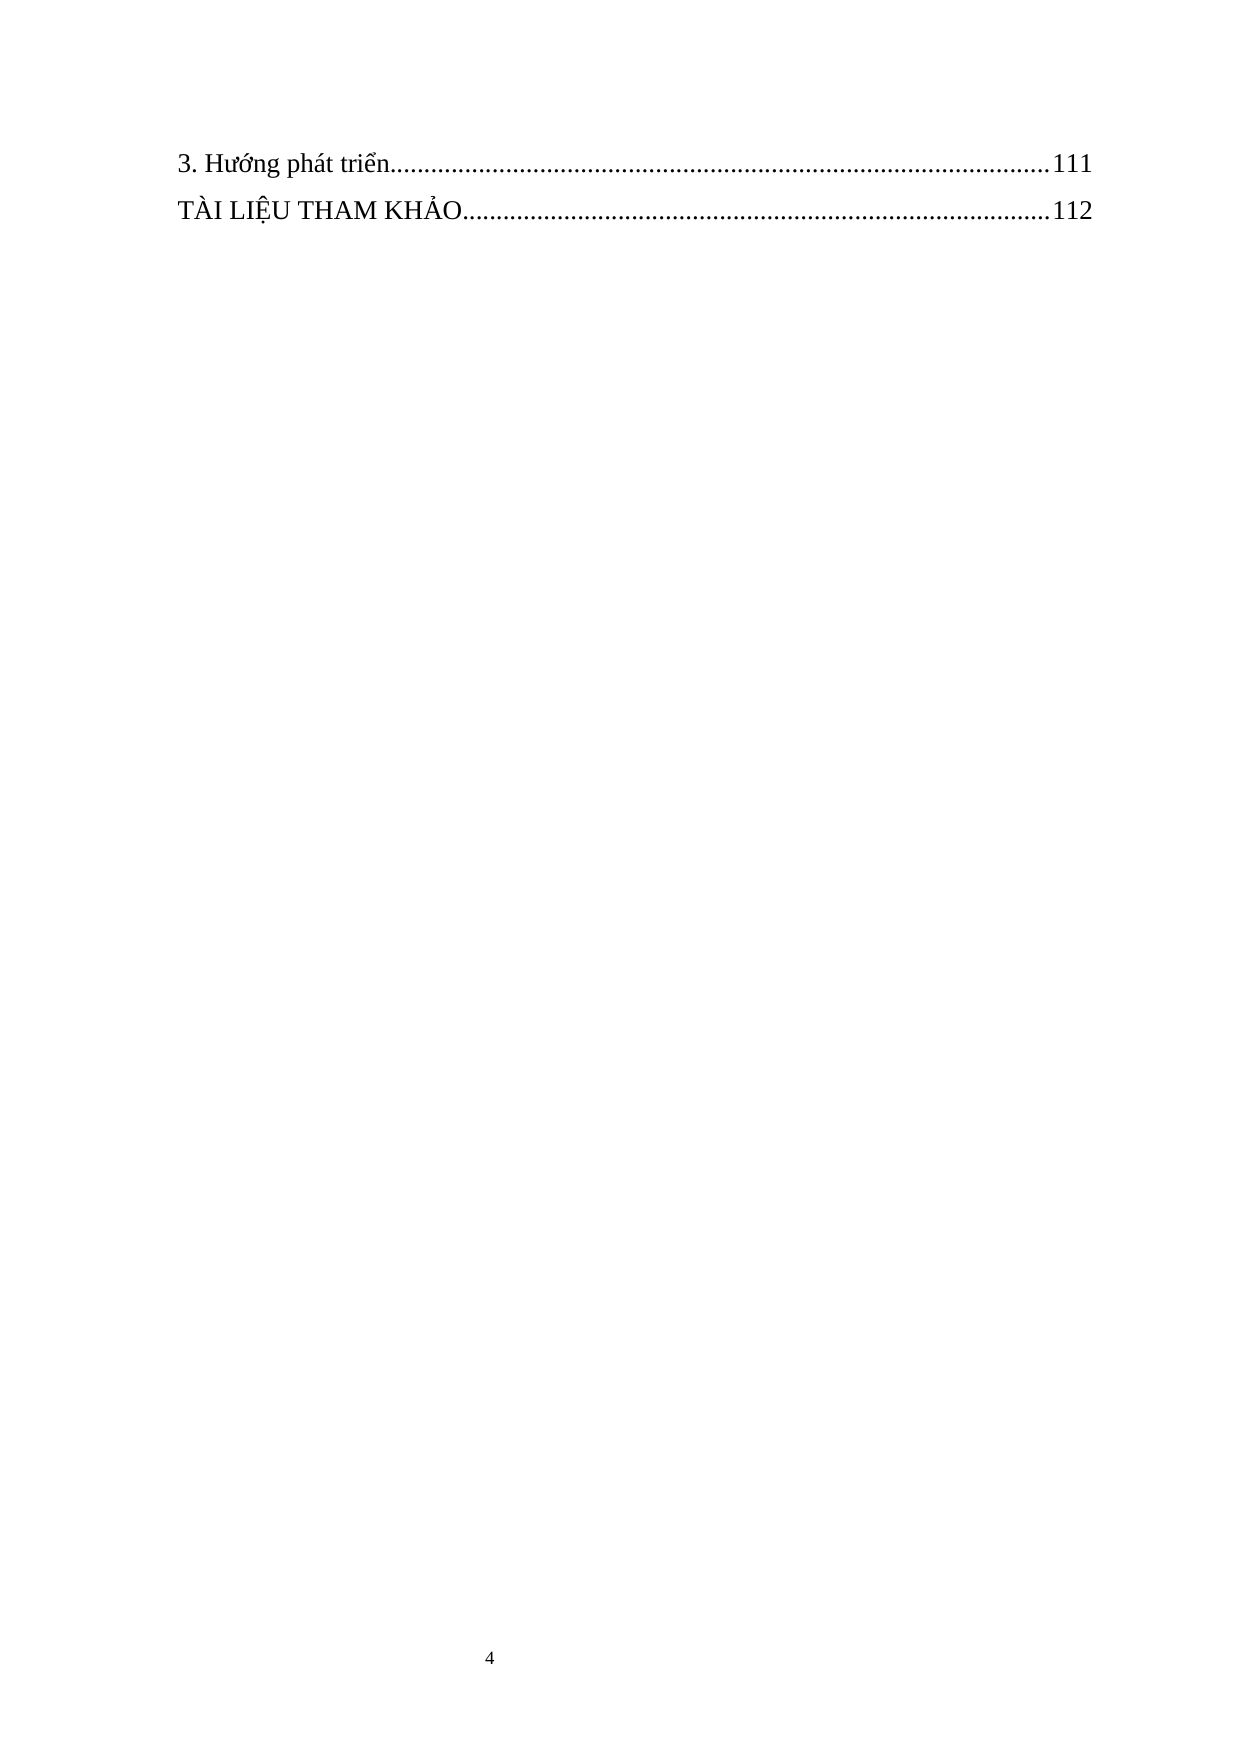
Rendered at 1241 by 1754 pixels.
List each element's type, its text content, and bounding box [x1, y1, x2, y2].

text 3. Hướng phát triển 111 [177, 148, 1093, 179]
text TÀI LIỆU THAM KHẢO 112 [177, 194, 1093, 225]
